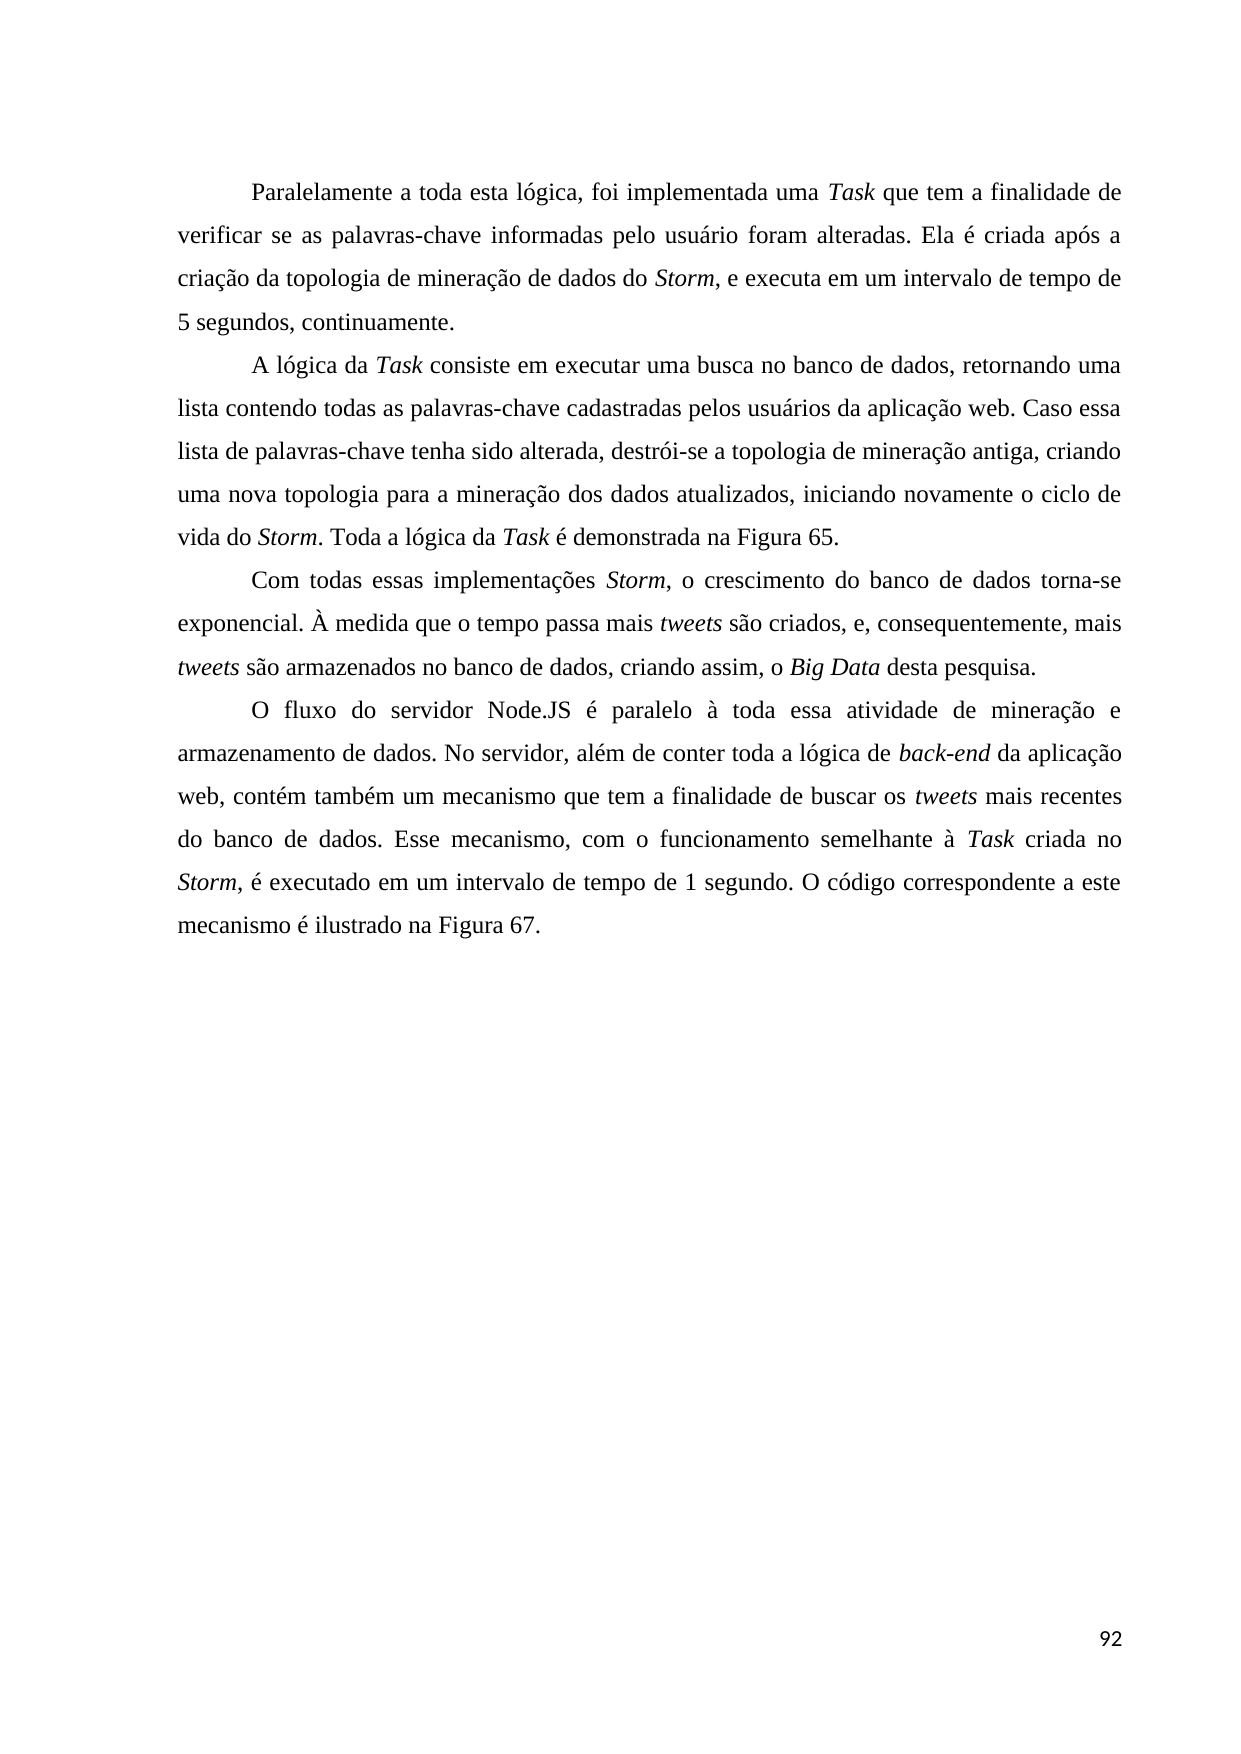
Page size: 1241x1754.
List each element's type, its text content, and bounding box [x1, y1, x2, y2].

text Paralelamente a toda esta lógica, foi implementada uma Task que tem a finalidade de verificar se as palavras-chave informadas pelo usuário foram alteradas. Ela é criada após a criação da topologia de mineração de dados do Storm, e executa em um intervalo de tempo de 5 segundos, continuamente. [177, 177, 1122, 335]
text Com todas essas implementações Storm, o crescimento do banco de dados torna-se exponencial. À medida que o tempo passa mais tweets são criados, e, consequentemente, mais tweets são armazenados no banco de dados, criando assim, o Big Data desta pesquisa. [177, 565, 1122, 680]
text A lógica da Task consiste em executar uma busca no banco de dados, retornando uma lista contendo todas as palavras-chave cadastradas pelos usuários da aplicação web. Caso essa lista de palavras-chave tenha sido alterada, destrói-se a topologia de mineração antiga, criando uma nova topologia para a mineração dos dados atualizados, iniciando novamente o ciclo de vida do Storm. Toda a lógica da Task é demonstrada na Figura 65. [177, 350, 1122, 551]
text O fluxo do servidor Node.JS é paralelo à toda essa atividade de mineração e armazenamento de dados. No servidor, além de conter toda a lógica de back-end da aplicação web, contém também um mecanismo que tem a finalidade de buscar os tweets mais recentes do banco de dados. Esse mecanismo, com o funcionamento semelhante à Task criada no Storm, é executado em um intervalo de tempo de 1 segundo. O código correspondente a este mecanismo é ilustrado na Figura 67. [177, 695, 1122, 939]
